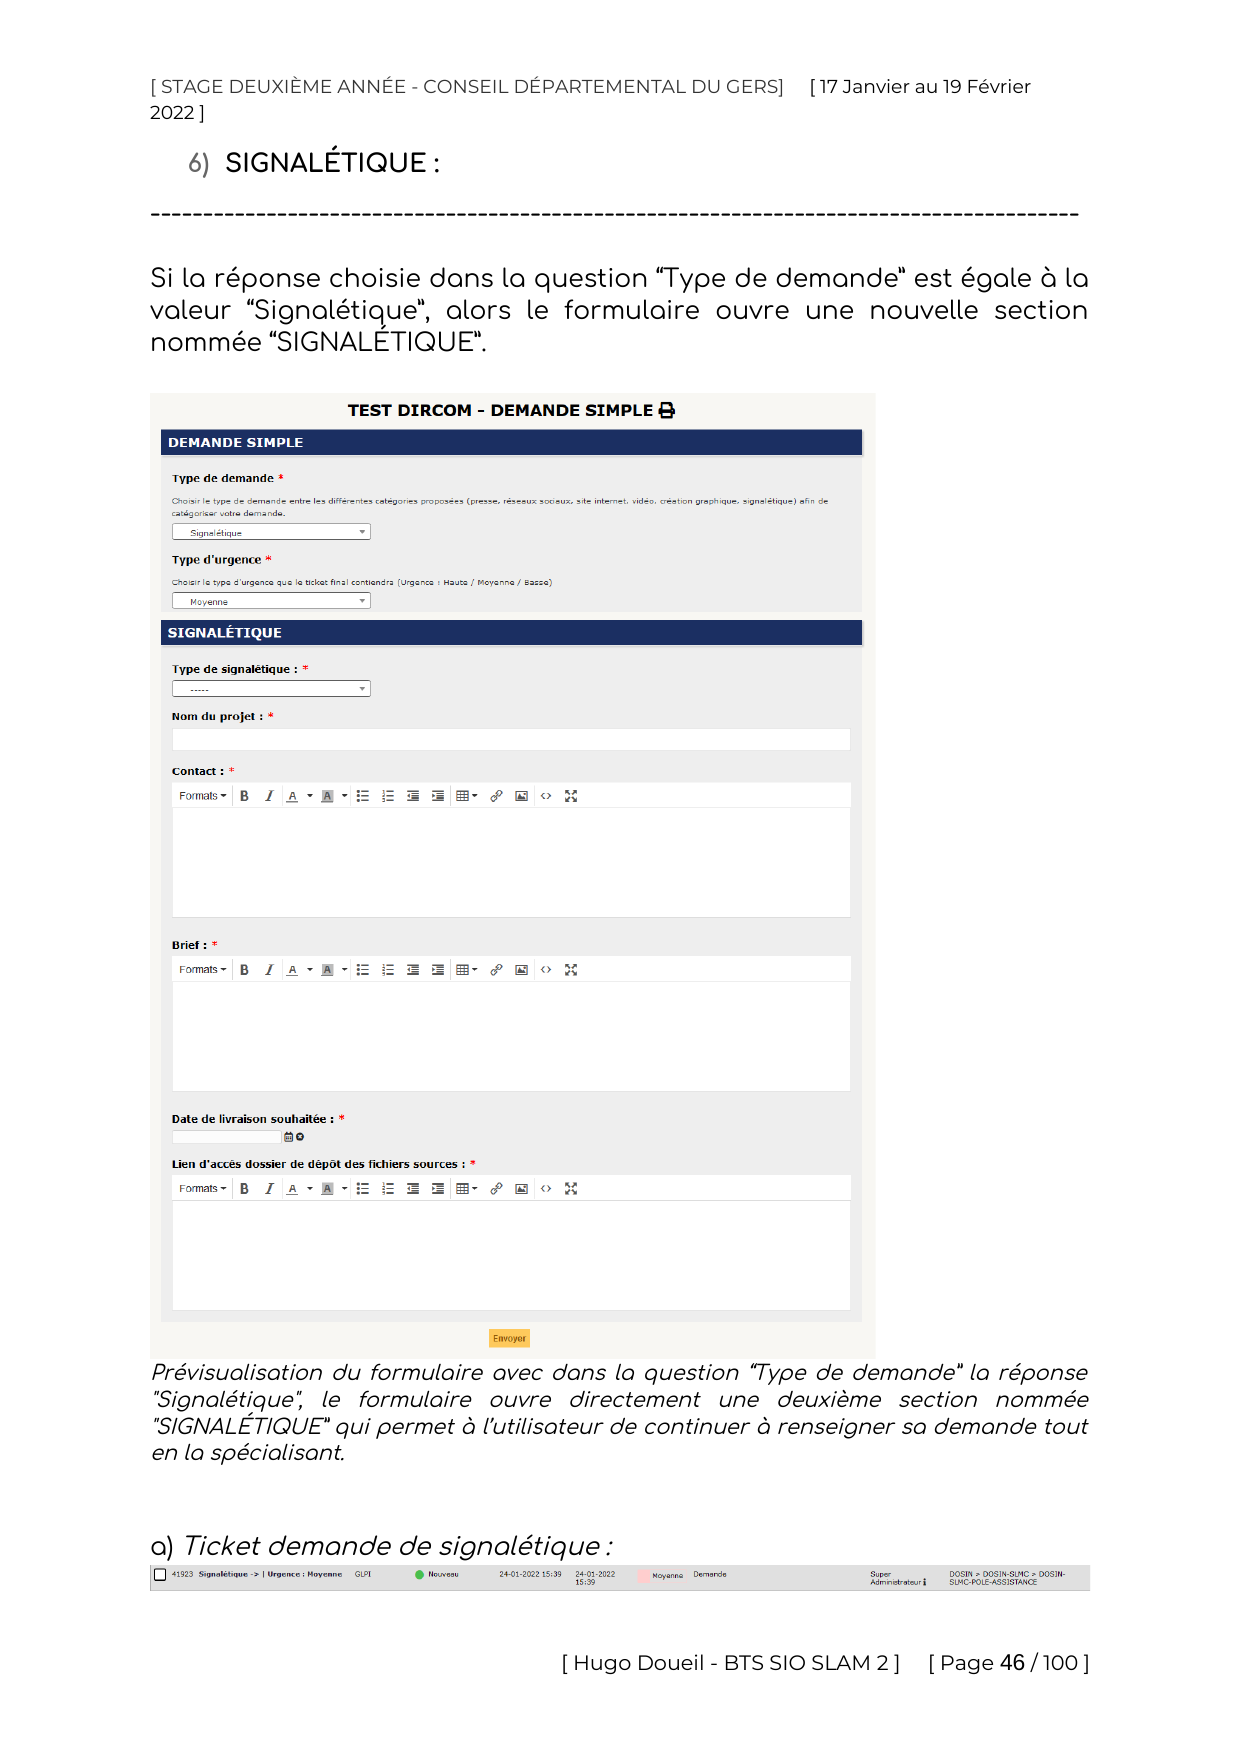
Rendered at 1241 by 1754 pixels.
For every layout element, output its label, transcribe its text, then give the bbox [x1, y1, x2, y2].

text Prévisualisation du formulaire avec dans la question “Type de demande” la réponse "Signalétique", le formulaire ouvre directement une deuxième section nommée "SIGNALÉTIQUE” qui permet à l’utilisateur de continuer à renseigner sa demande tout en la spécialisant. [150, 1362, 1090, 1466]
subtitle SIGNALÉTIQUE : [187, 150, 1090, 178]
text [150, 199, 1090, 229]
text Si la réponse choisie dans la question “Type de demande” est égale à la valeur “Signalétique”, alors le formulaire ouvre une nouvelle section nommée “SIGNALÉTIQUE”. [150, 266, 1090, 358]
picture [150, 1565, 1091, 1591]
text a) Ticket demande de signalétique : [150, 1533, 1090, 1561]
picture [150, 393, 876, 1359]
